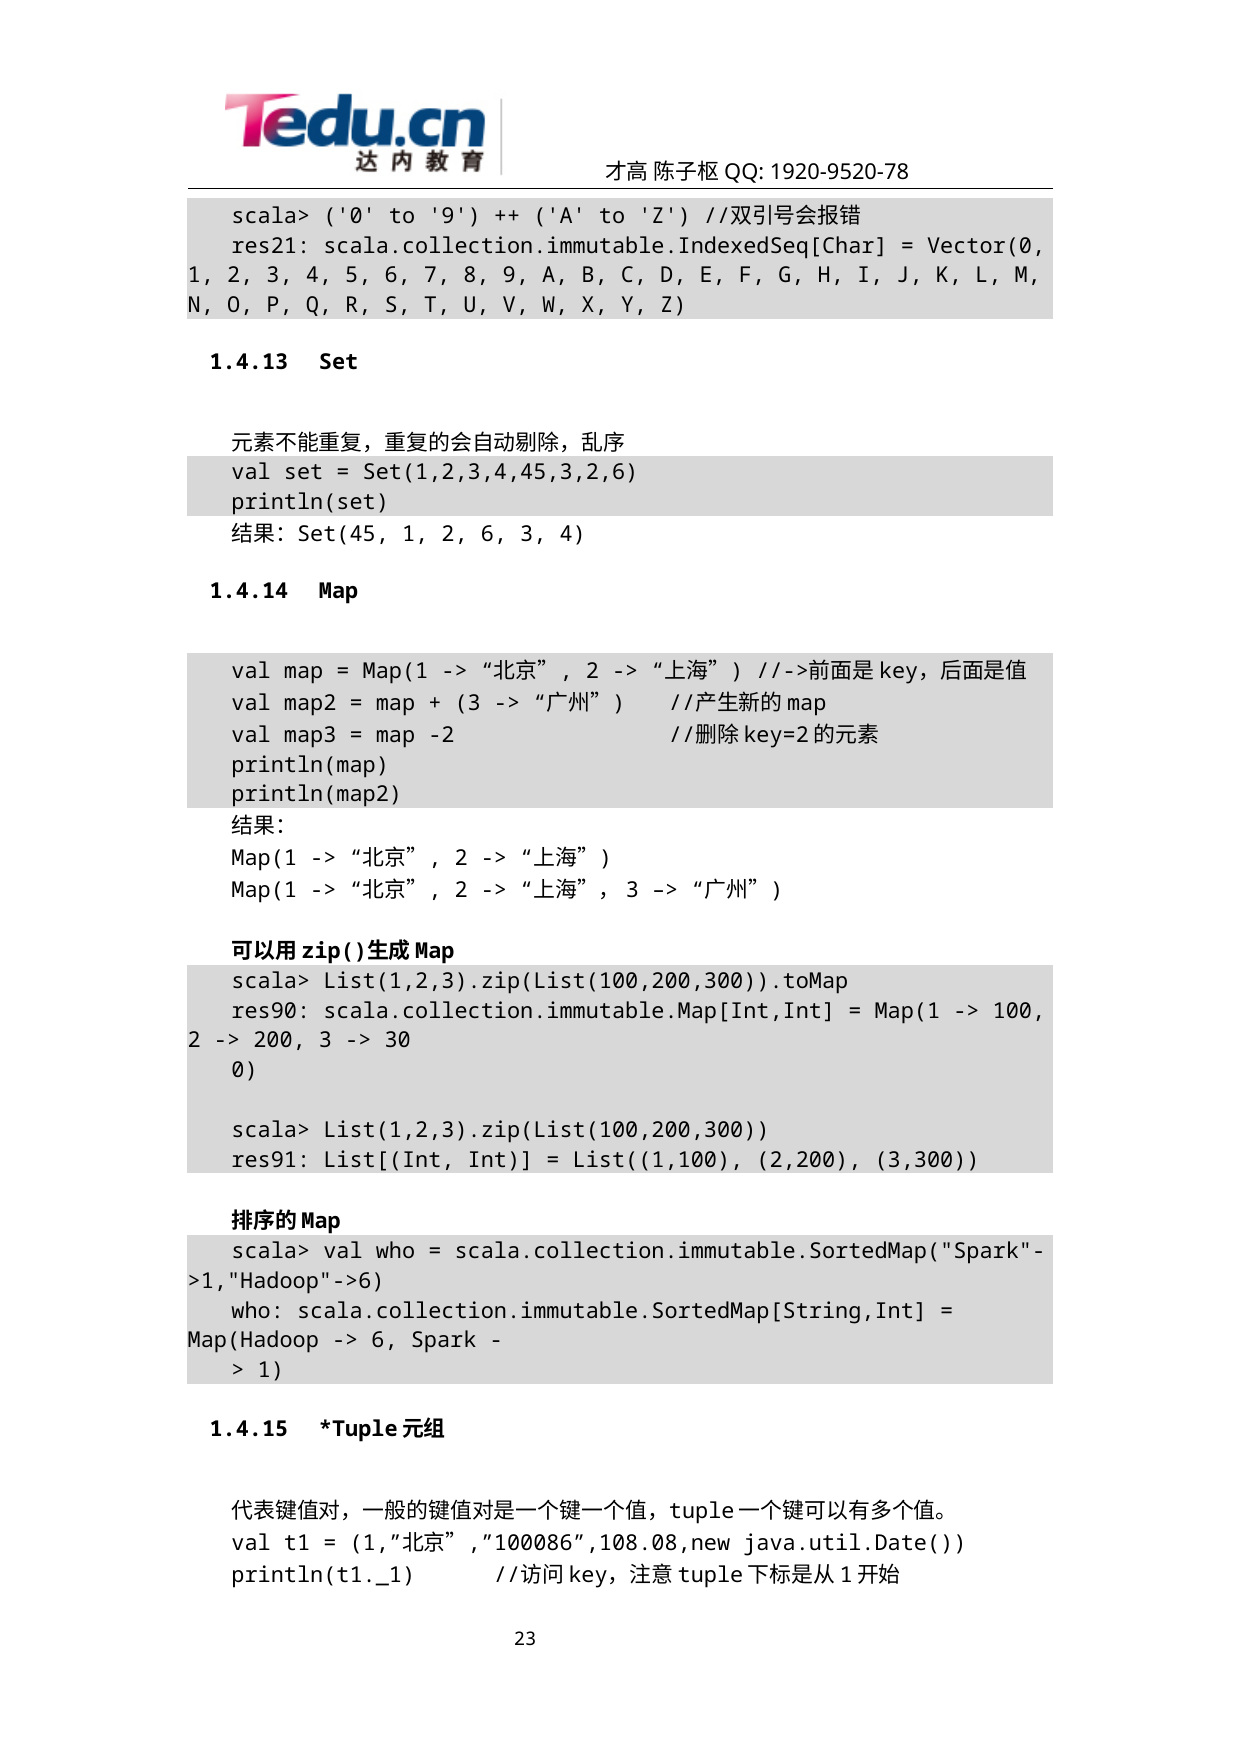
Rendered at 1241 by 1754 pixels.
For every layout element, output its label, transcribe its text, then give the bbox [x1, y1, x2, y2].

text 代表键值对，一般的键值对是一个键一个值，tuple一个键可以有多个值。 [187, 1493, 1053, 1525]
text scala> val who = scala.collection.immutable.SortedMap("Spark"->1,"Hadoop"->6) [187, 1235, 1053, 1294]
text val t1 = (1,”北京”,”100086”,108.08,new java.util.Date()) [187, 1525, 1053, 1557]
text scala> List(1,2,3).zip(List(100,200,300)).toMap [187, 965, 1053, 995]
text res91: List[(Int, Int)] = List((1,100), (2,200), (3,300)) [187, 1144, 1053, 1173]
text println(set) [187, 486, 1053, 516]
text 排序的Map [187, 1203, 1053, 1235]
text scala> ('0' to '9') ++ ('A' to 'Z') //双引号会报错 [187, 198, 1053, 229]
text println(map2) [187, 778, 1053, 808]
text who: scala.collection.immutable.SortedMap[String,Int] = Map(Hadoop -> 6, Spark - [187, 1294, 1053, 1354]
text Map(1 -> “北京”, 2 -> “上海”) [187, 840, 1053, 872]
text 0) [187, 1054, 1053, 1084]
text res90: scala.collection.immutable.Map[Int,Int] = Map(1 -> 100, 2 -> 200, 3 -> 30 [187, 995, 1053, 1054]
text scala> List(1,2,3).zip(List(100,200,300)) [187, 1114, 1053, 1144]
text val map3 = map -2 //删除key=2的元素 [187, 717, 1053, 748]
text 结果： [187, 808, 1053, 840]
subtitle *Tuple元组 [209, 1411, 1031, 1443]
text 结果：Set(45, 1, 2, 6, 3, 4) [187, 516, 1053, 548]
text > 1) [187, 1354, 1053, 1384]
text val map = Map(1 -> “北京”, 2 -> “上海”) //->前面是key，后面是值 [187, 653, 1053, 685]
text res21: scala.collection.immutable.IndexedSeq[Char] = Vector(0, 1, 2, 3, 4, 5, 6, 7, 8, 9, A, B, C, D, E, F, G, H, I, J, K, L, M, N, O, P, Q, R, S, T, U, V, W, X, Y, Z) [187, 229, 1053, 319]
picture [225, 88, 507, 180]
subtitle Set [209, 346, 1031, 376]
text println(t1._1) //访问key，注意tuple下标是从1开始 [187, 1557, 1053, 1588]
text println(map) [187, 748, 1053, 778]
text Map(1 -> “北京”, 2 -> “上海”， 3 –> “广州”) [187, 872, 1053, 903]
text val map2 = map + (3 -> “广州”) //产生新的map [187, 685, 1053, 717]
text val set = Set(1,2,3,4,45,3,2,6) [187, 456, 1053, 486]
text 可以用zip()生成Map [187, 933, 1053, 965]
text 元素不能重复，重复的会自动剔除，乱序 [187, 424, 1053, 456]
subtitle Map [209, 575, 1031, 604]
